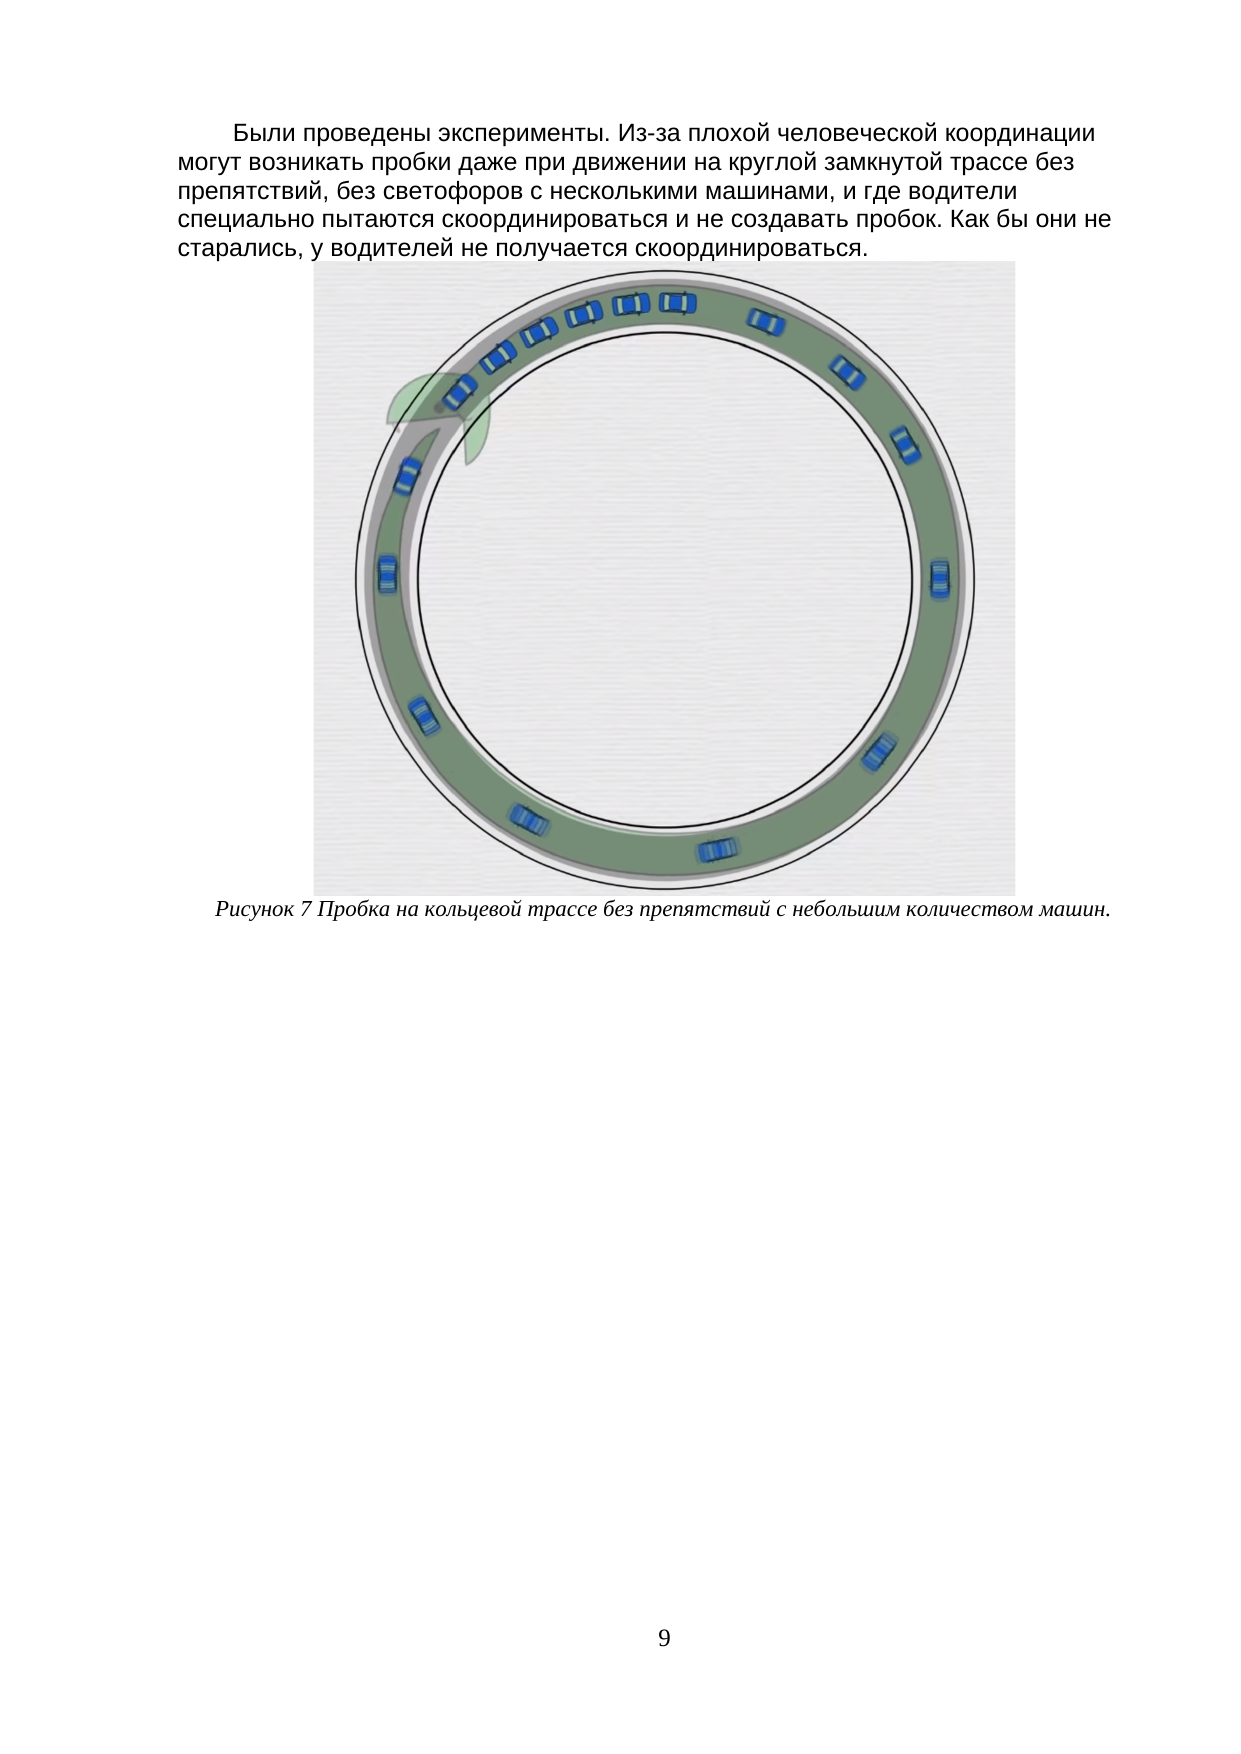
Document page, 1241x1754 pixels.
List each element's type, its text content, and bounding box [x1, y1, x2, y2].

picture [313, 261, 1016, 896]
text Рисунок 7 Пробка на кольцевой трассе без препятствий с небольшим количеством машин. [177, 895, 1152, 921]
text Были проведены эксперименты. Из-за плохой человеческой координации могут возникать пробки даже при движении на круглой замкнутой трассе без препятствий, без светофоров с несколькими машинами, и где водители специально пытаются скоординироваться и не создавать пробок. Как бы они не старались, у водителей не получается скоординироваться. [177, 118, 1152, 262]
